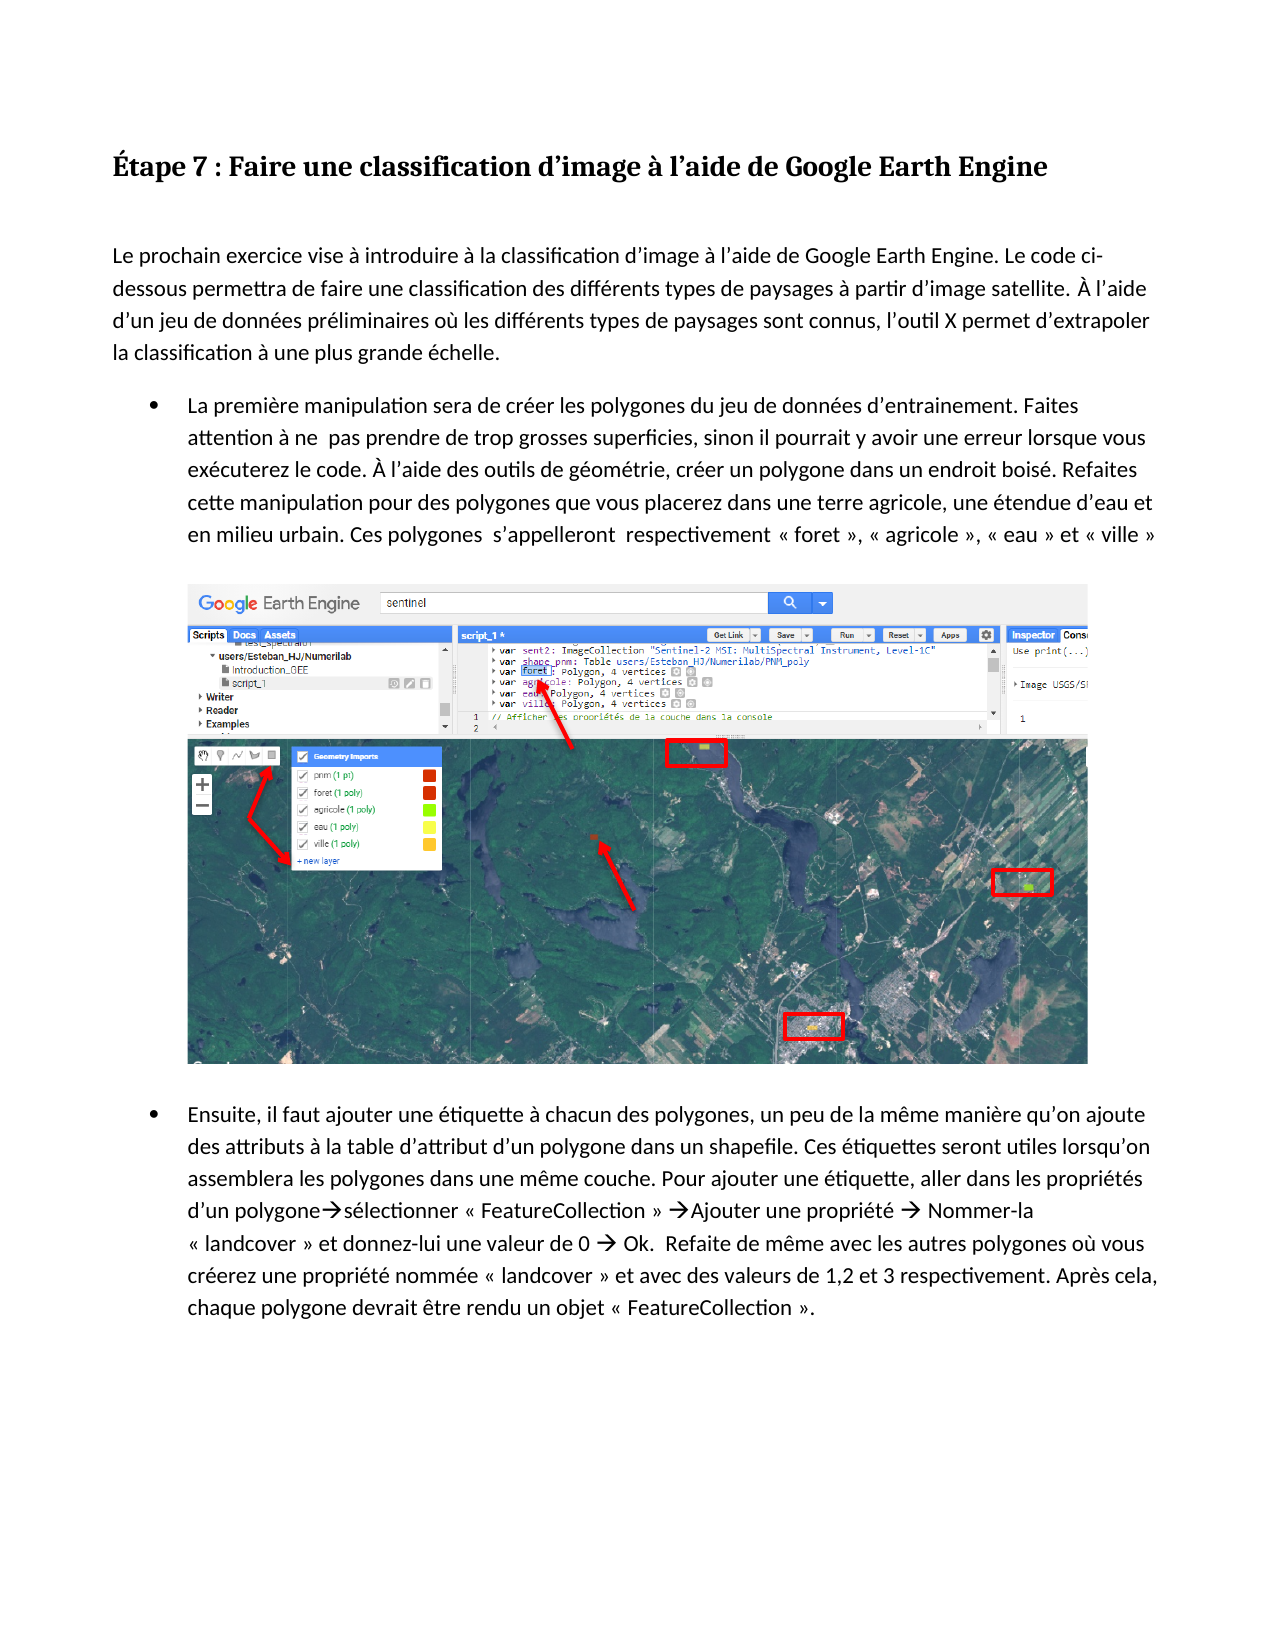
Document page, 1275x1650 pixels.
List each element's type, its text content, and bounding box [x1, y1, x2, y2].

picture [187, 584, 1088, 1064]
list Ensuite, il faut ajouter une étiquette à chacun des polygones, un peu de la même manière qu’on ajoute des attributs à la table d’attribut d’un polygone dans un shapefile. Ces étiquettes seront utiles lorsqu’on assemblera les polygones dans une même couche. Pour ajouter une étiquette, aller dans les propriétés d’un polygonesélectionner « FeatureCollection » Ajouter une propriété Nommer-la « landcover » et donnez-lui une valeur de 0 Ok. Refaite de même avec les autres polygones où vous créerez une propriété nommée « landcover » et avec des valeurs de 1,2 et 3 respectivement. Après cela, chaque polygone devrait être rendu un objet « FeatureCollection ». [150, 1100, 1162, 1321]
text Le prochain exercice vise à introduire à la classification d’image à l’aide de Google Earth Engine. Le code ci-dessous permettra de faire une classification des différents types de paysages à partir d’image satellite. À l’aide d’un jeu de données préliminaires où les différents types de paysages sont connus, l’outil X permet d’extrapoler la classification à une plus grande échelle. [112, 242, 1162, 366]
list La première manipulation sera de créer les polygones du jeu de données d’entrainement. Faites attention à ne pas prendre de trop grosses superficies, sinon il pourrait y avoir une erreur lorsque vous exécuterez le code. À l’aide des outils de géométrie, créer un polygone dans un endroit boisé. Refaites cette manipulation pour des polygones que vous placerez dans une terre agricole, une étendue d’eau et en milieu urbain. Ces polygones s’appelleront respectivement « foret », « agricole », « eau » et « ville » [150, 391, 1162, 580]
subtitle Étape 7 : Faire une classification d’image à l’aide de Google Earth Engine [112, 150, 1162, 183]
